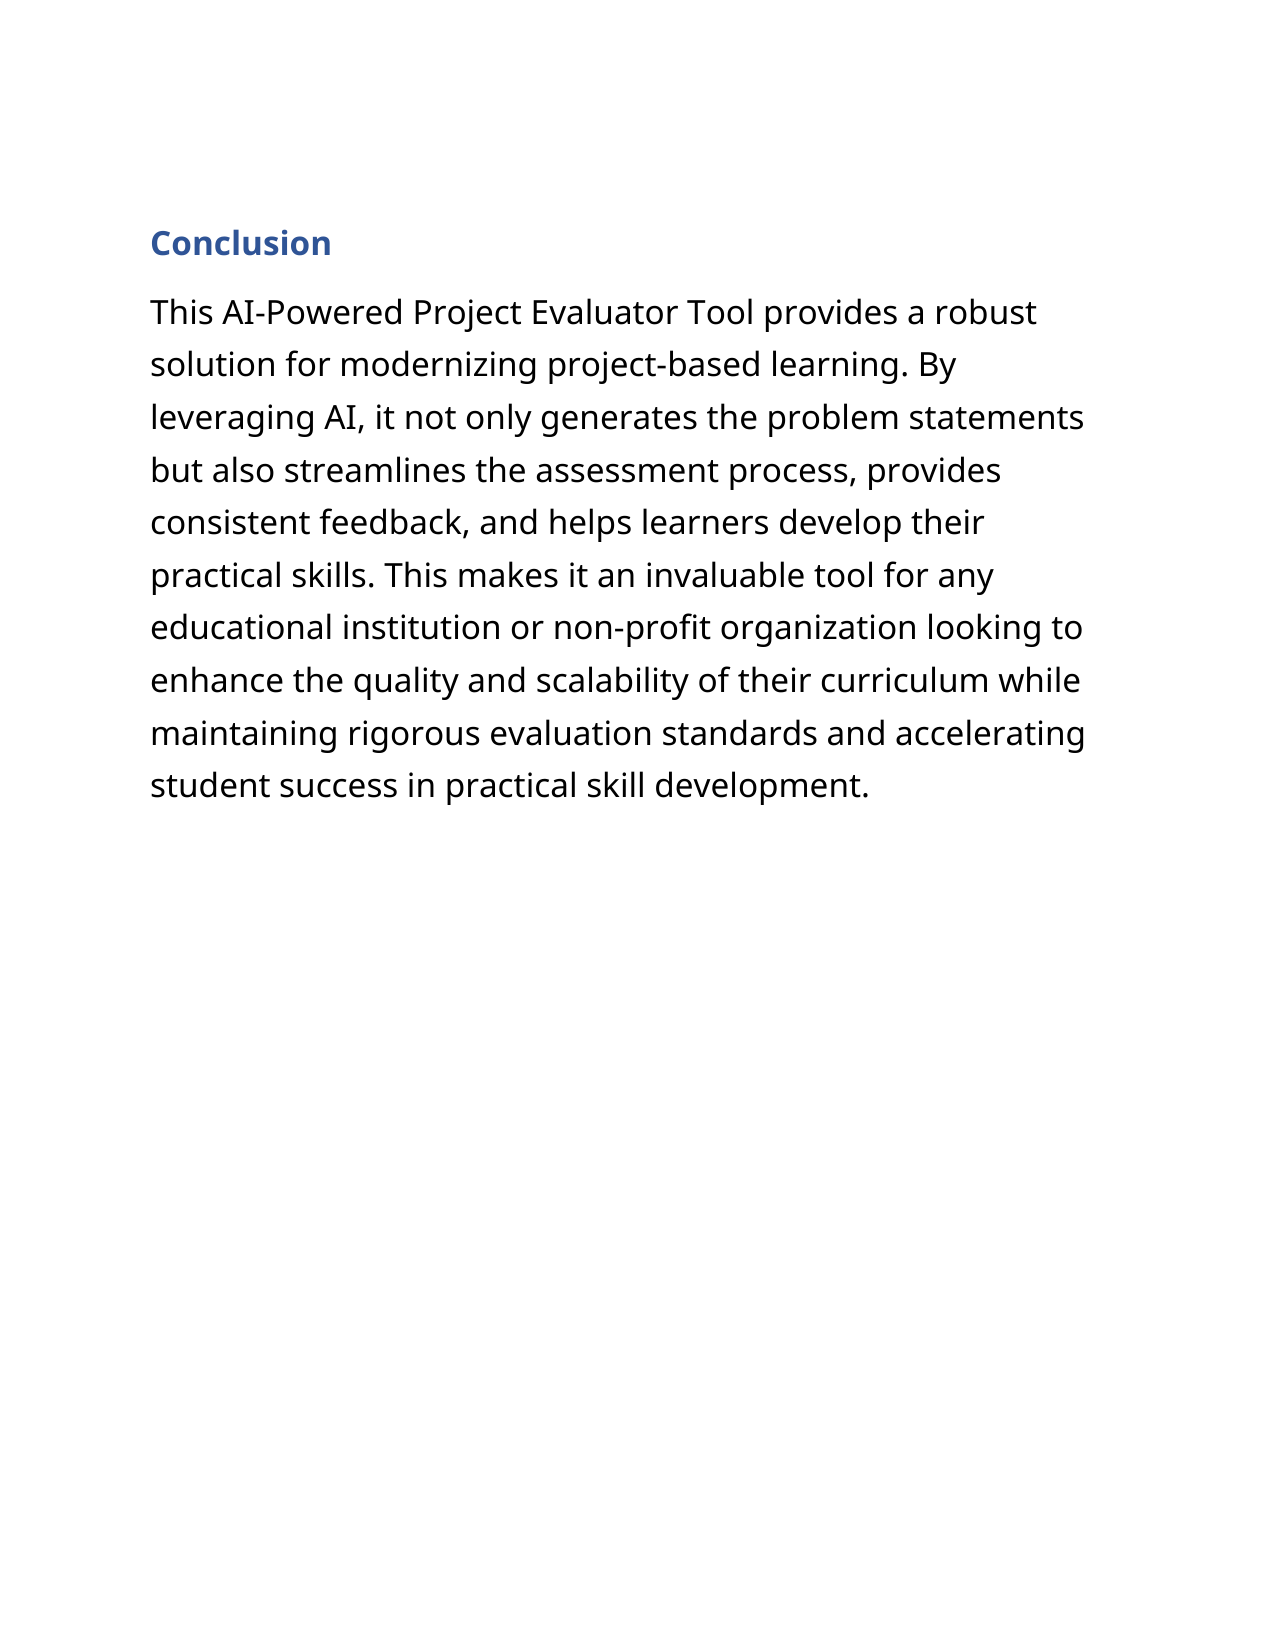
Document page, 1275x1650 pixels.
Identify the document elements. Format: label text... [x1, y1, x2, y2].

text This AI-Powered Project Evaluator Tool provides a robust solution for modernizing project-based learning. By leveraging AI, it not only generates the problem statements but also streamlines the assessment process, provides consistent feedback, and helps learners develop their practical skills. This makes it an invaluable tool for any educational institution or non-profit organization looking to enhance the quality and scalability of their curriculum while maintaining rigorous evaluation standards and accelerating student success in practical skill development. [150, 288, 1125, 807]
text Conclusion [150, 219, 1125, 265]
